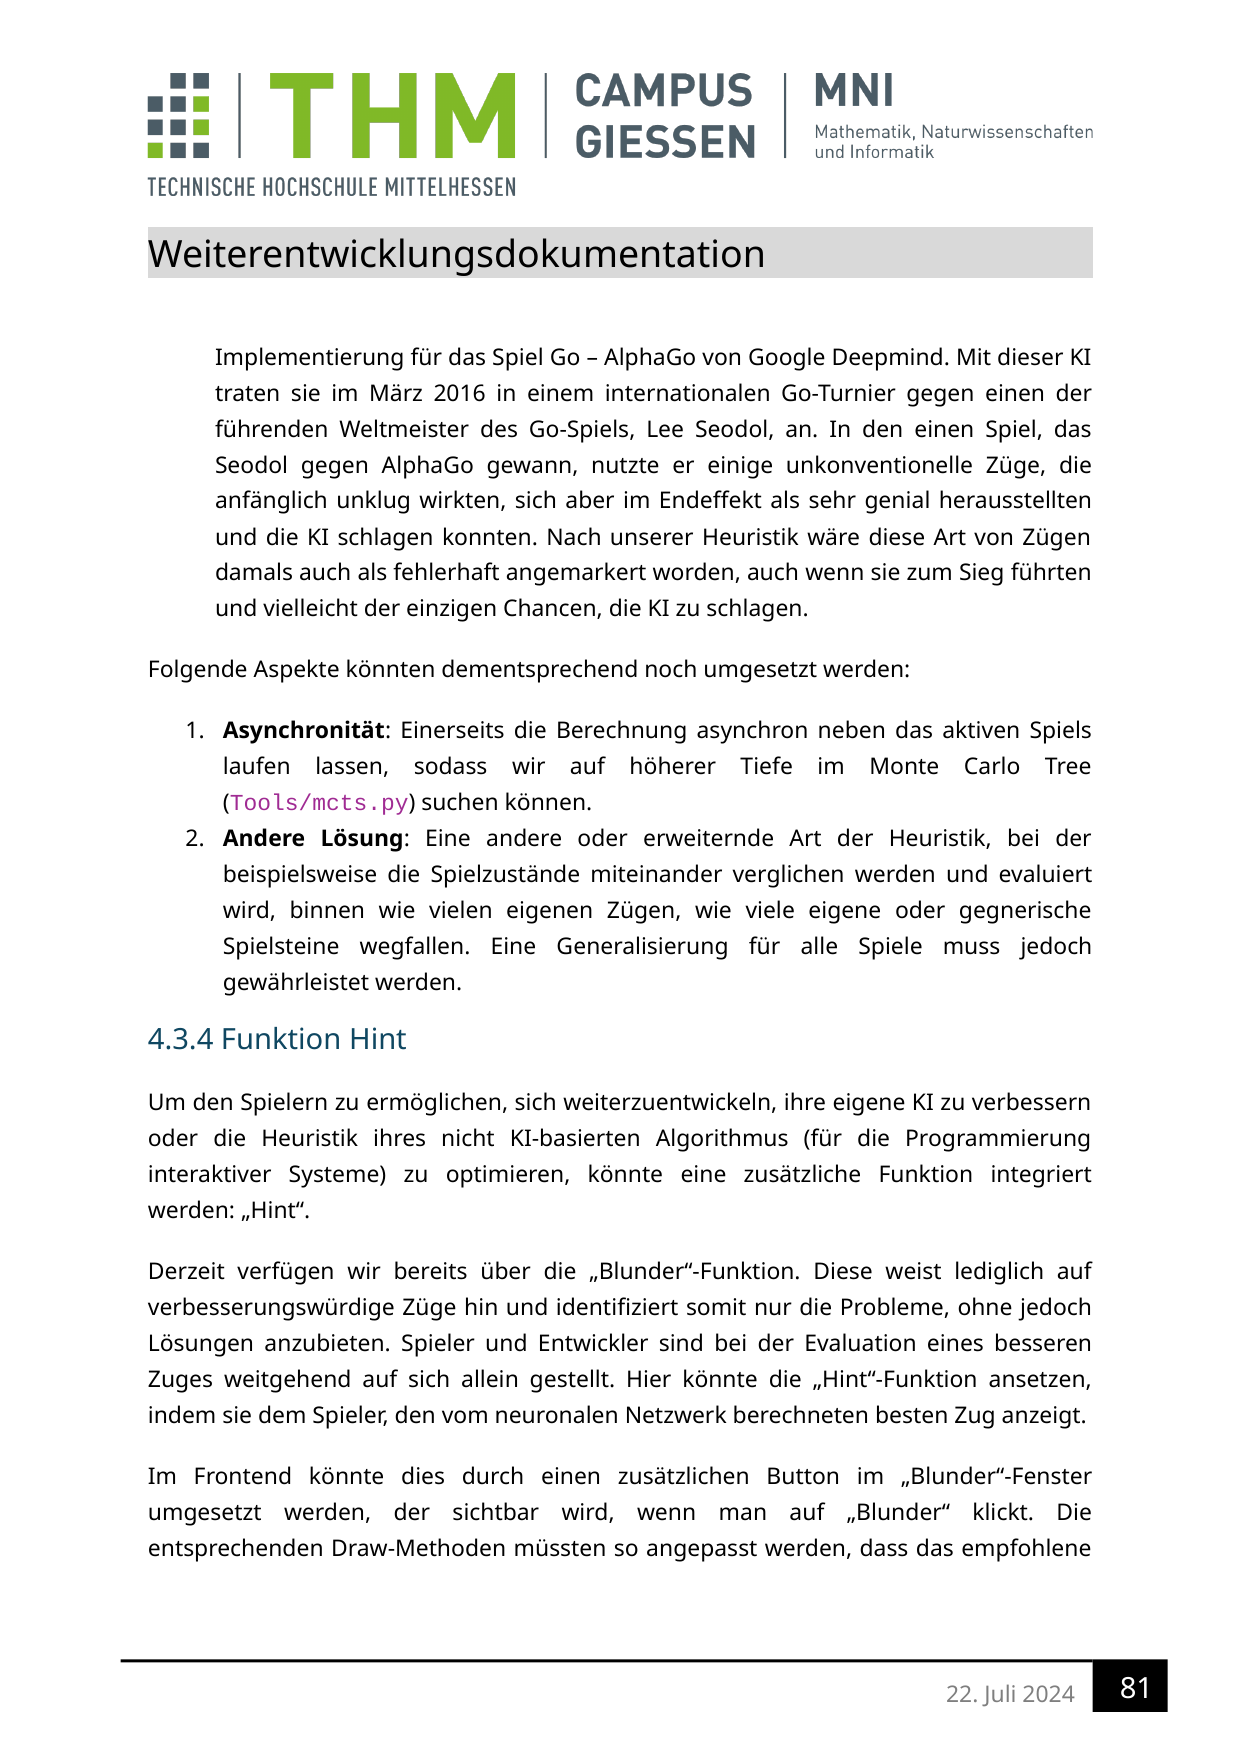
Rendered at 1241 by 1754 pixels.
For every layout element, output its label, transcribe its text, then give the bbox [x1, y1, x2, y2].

subtitle 4.3.4 Funktion Hint [148, 1018, 1093, 1058]
list Andere Lösung: Eine andere oder erweiternde Art der Heuristik, bei der beispielsweise die Spielzustände miteinander verglichen werden und evaluiert wird, binnen wie vielen eigenen Zügen, wie viele eigene oder gegnerische Spielsteine wegfallen. Eine Generalisierung für alle Spiele muss jedoch gewährleistet werden. [185, 822, 1093, 997]
text Derzeit verfügen wir bereits über die „Blunder“-Funktion. Diese weist lediglich auf verbesserungswürdige Züge hin und identifiziert somit nur die Probleme, ohne jedoch Lösungen anzubieten. Spieler und Entwickler sind bei der Evaluation eines besseren Zuges weitgehend auf sich allein gestellt. Hier könnte die „Hint“-Funktion ansetzen, indem sie dem Spieler, den vom neuronalen Netzwerk berechneten besten Zug anzeigt. [148, 1255, 1093, 1430]
list Asynchronität: Einerseits die Berechnung asynchron neben das aktiven Spiels laufen lassen, sodass wir auf höherer Tiefe im Monte Carlo Tree (Tools/mcts.py) suchen können. [185, 714, 1093, 817]
text Um den Spielern zu ermöglichen, sich weiterzuentwickeln, ihre eigene KI zu verbessern oder die Heuristik ihres nicht KI-basierten Algorithmus (für die Programmierung interaktiver Systeme) zu optimieren, könnte eine zusätzliche Funktion integriert werden: „Hint“. [148, 1086, 1093, 1225]
text Folgende Aspekte könnten dementsprechend noch umgesetzt werden: [148, 653, 1093, 684]
picture [147, 73, 1093, 196]
